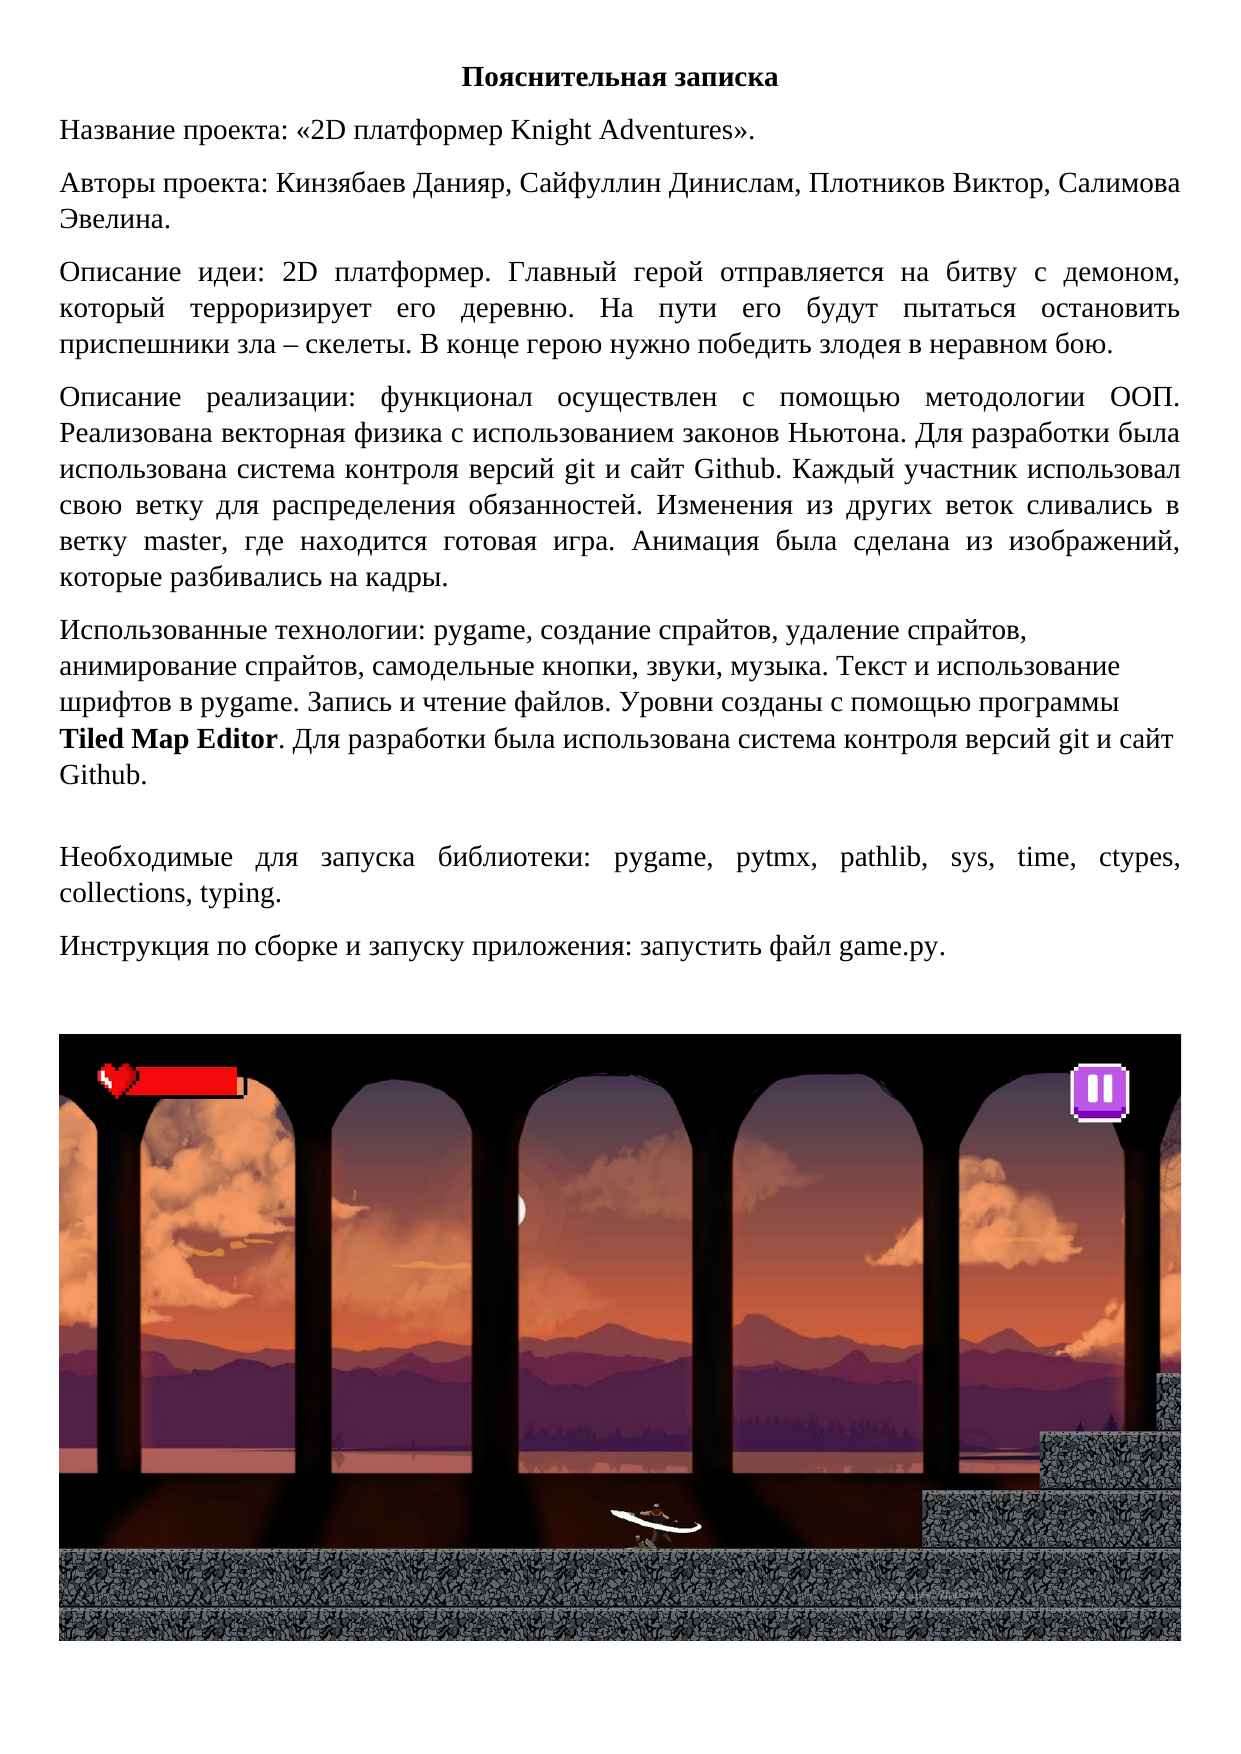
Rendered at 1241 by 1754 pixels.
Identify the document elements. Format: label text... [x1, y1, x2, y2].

text Название проекта: «2D платформер Knight Adventures». [59, 112, 1181, 145]
text Описание идеи: 2D платформер. Главный герой отправляется на битву с демоном, который терроризирует его деревню. На пути его будут пытаться остановить приспешники зла – скелеты. В конце герою нужно победить злодея в неравном бою. [59, 254, 1181, 359]
text Авторы проекта: Кинзябаев Данияр, Сайфуллин Динислам, Плотников Виктор, Салимова Эвелина. [59, 165, 1181, 234]
text Инструкция по сборке и запуску приложения: запустить файл game.py. [59, 928, 1181, 962]
text Описание реализации: функционал осуществлен с помощью методологии ООП. Реализована векторная физика с использованием законов Ньютона. Для разработки была использована система контроля версий git и сайт Github. Каждый участник использовал свою ветку для распределения обязанностей. Изменения из других веток сливались в ветку master, где находится готовая игра. Анимация была сделана из изображений, которые разбивались на кадры. [59, 379, 1181, 593]
picture [59, 1034, 1182, 1641]
text Пояснительная записка [59, 59, 1181, 93]
text Необходимые для запуска библиотеки: pygame, pytmx, pathlib, sys, time, ctypes, collections, typing. [59, 839, 1181, 909]
text Использованные технологии: pygame, создание спрайтов, удаление спрайтов, анимирование спрайтов, самодельные кнопки, звуки, музыка. Текст и использование шрифтов в pygame. Запись и чтение файлов. Уровни созданы с помощью программы Tiled Map Editor. Для разработки была использована система контроля версий git и сайт Github. [59, 612, 1181, 821]
